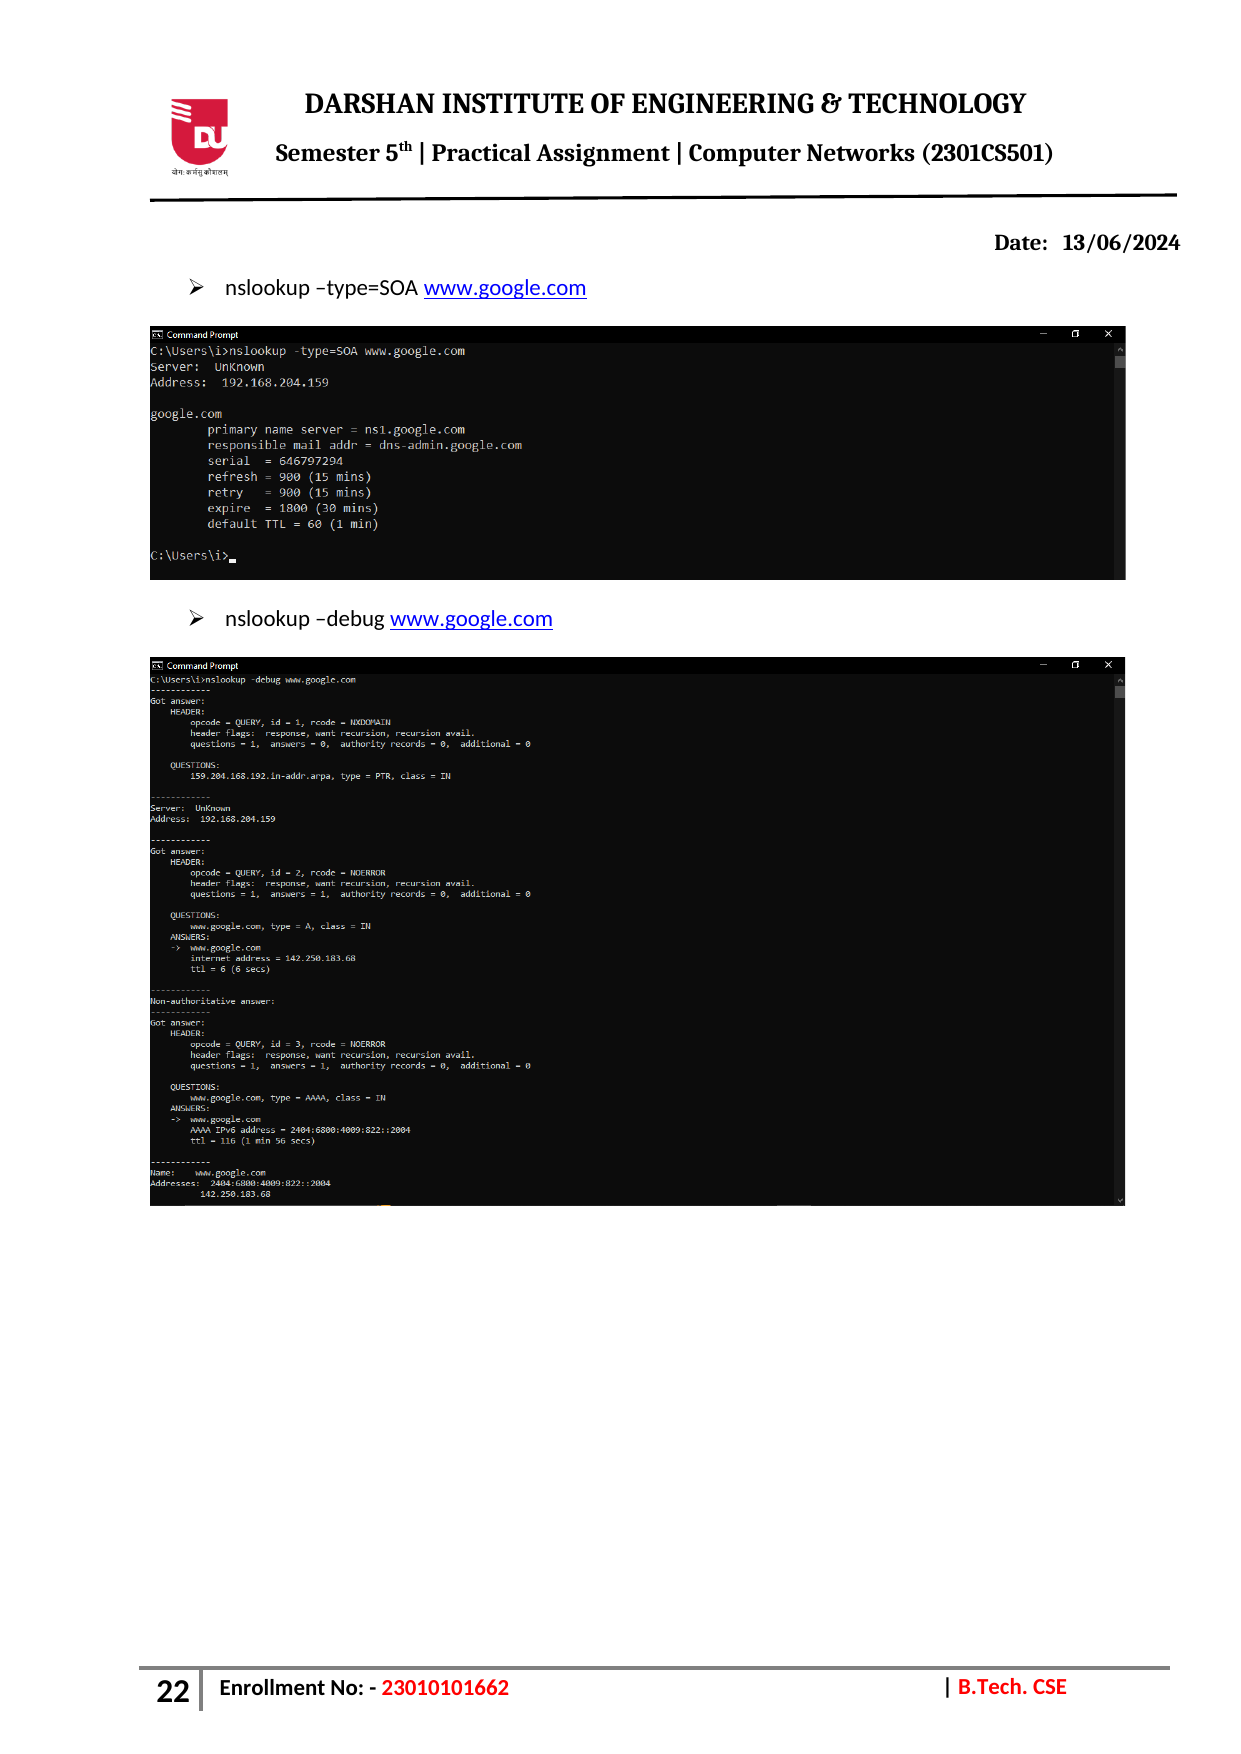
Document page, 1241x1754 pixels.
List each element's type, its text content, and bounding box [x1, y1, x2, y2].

picture [150, 657, 1125, 1206]
picture [150, 75, 242, 198]
list nslookup –debug www.google.com [187, 604, 1181, 632]
list nslookup –type=SOA www.google.com [187, 273, 1181, 301]
picture [150, 326, 1126, 580]
